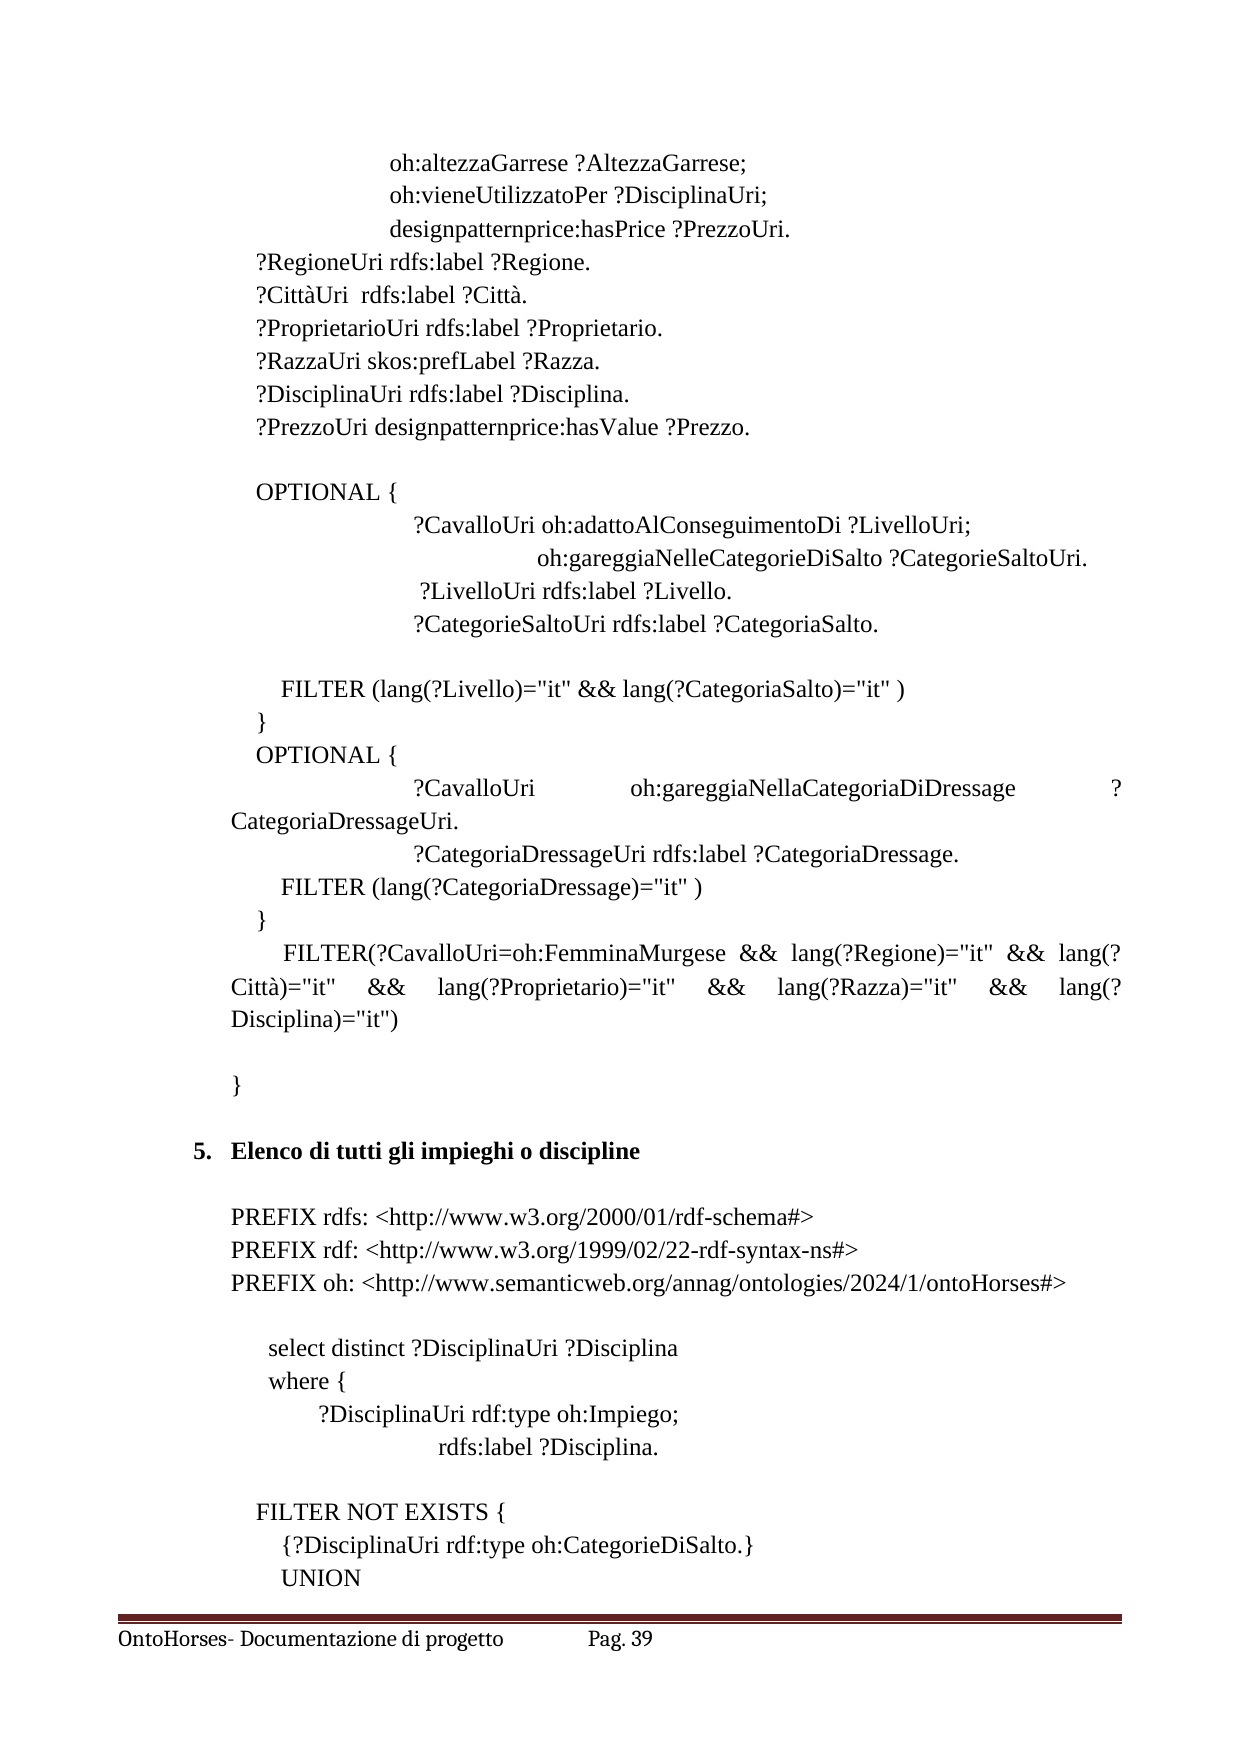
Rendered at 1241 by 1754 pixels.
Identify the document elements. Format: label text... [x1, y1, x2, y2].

list ?RegioneUri rdfs:label ?Regione. [231, 247, 1122, 275]
list FILTER (lang(?Livello)="it" && lang(?CategoriaSalto)="it" ) [231, 674, 1122, 703]
list ?CategorieSaltoUri rdfs:label ?CategoriaSalto. [231, 609, 1122, 638]
list where { [231, 1366, 1122, 1395]
list FILTER NOT EXISTS { [231, 1497, 1122, 1526]
list } [231, 906, 1122, 934]
list rdfs:label ?Disciplina. [231, 1432, 1122, 1461]
list ?CavalloUri oh:gareggiaNellaCategoriaDiDressage ?CategoriaDressageUri. [231, 773, 1122, 835]
list ?LivelloUri rdfs:label ?Livello. [231, 576, 1122, 605]
list Elenco di tutti gli impieghi o discipline [193, 1136, 1122, 1165]
list ?DisciplinaUri rdfs:label ?Disciplina. [231, 379, 1122, 407]
list UNION [231, 1563, 1122, 1592]
list select distinct ?DisciplinaUri ?Disciplina [231, 1333, 1122, 1362]
list FILTER (lang(?CategoriaDressage)="it" ) [231, 872, 1122, 901]
list } [231, 707, 1122, 736]
list OPTIONAL { [231, 477, 1122, 506]
list PREFIX oh: <http://www.semanticweb.org/annag/ontologies/2024/1/ontoHorses#> [231, 1268, 1122, 1297]
list } [231, 1070, 1122, 1099]
list {?DisciplinaUri rdf:type oh:CategorieDiSalto.} [231, 1531, 1122, 1559]
list PREFIX rdfs: <http://www.w3.org/2000/01/rdf-schema#> [231, 1202, 1122, 1231]
list ?RazzaUri skos:prefLabel ?Razza. [231, 346, 1122, 374]
list ?DisciplinaUri rdf:type oh:Impiego; [231, 1399, 1122, 1428]
list PREFIX rdf: <http://www.w3.org/1999/02/22-rdf-syntax-ns#> [231, 1235, 1122, 1264]
list FILTER(?CavalloUri=oh:FemminaMurgese && lang(?Regione)="it" && lang(?Città)="it" && lang(?Proprietario)="it" && lang(?Razza)="it" && lang(?Disciplina)="it") [231, 938, 1122, 1033]
list oh:vieneUtilizzatoPer ?DisciplinaUri; [231, 181, 1122, 209]
list oh:gareggiaNelleCategorieDiSalto ?CategorieSaltoUri. [231, 543, 1122, 572]
list OPTIONAL { [231, 740, 1122, 769]
list oh:altezzaGarrese ?AltezzaGarrese; [231, 148, 1122, 176]
list ?ProprietarioUri rdfs:label ?Proprietario. [231, 313, 1122, 341]
list ?PrezzoUri designpatternprice:hasValue ?Prezzo. [231, 412, 1122, 441]
list ?CategoriaDressageUri rdfs:label ?CategoriaDressage. [231, 839, 1122, 868]
list ?CittàUri rdfs:label ?Città. [231, 280, 1122, 308]
list ?CavalloUri oh:adattoAlConseguimentoDi ?LivelloUri; [231, 510, 1122, 539]
list designpatternprice:hasPrice ?PrezzoUri. [231, 214, 1122, 242]
